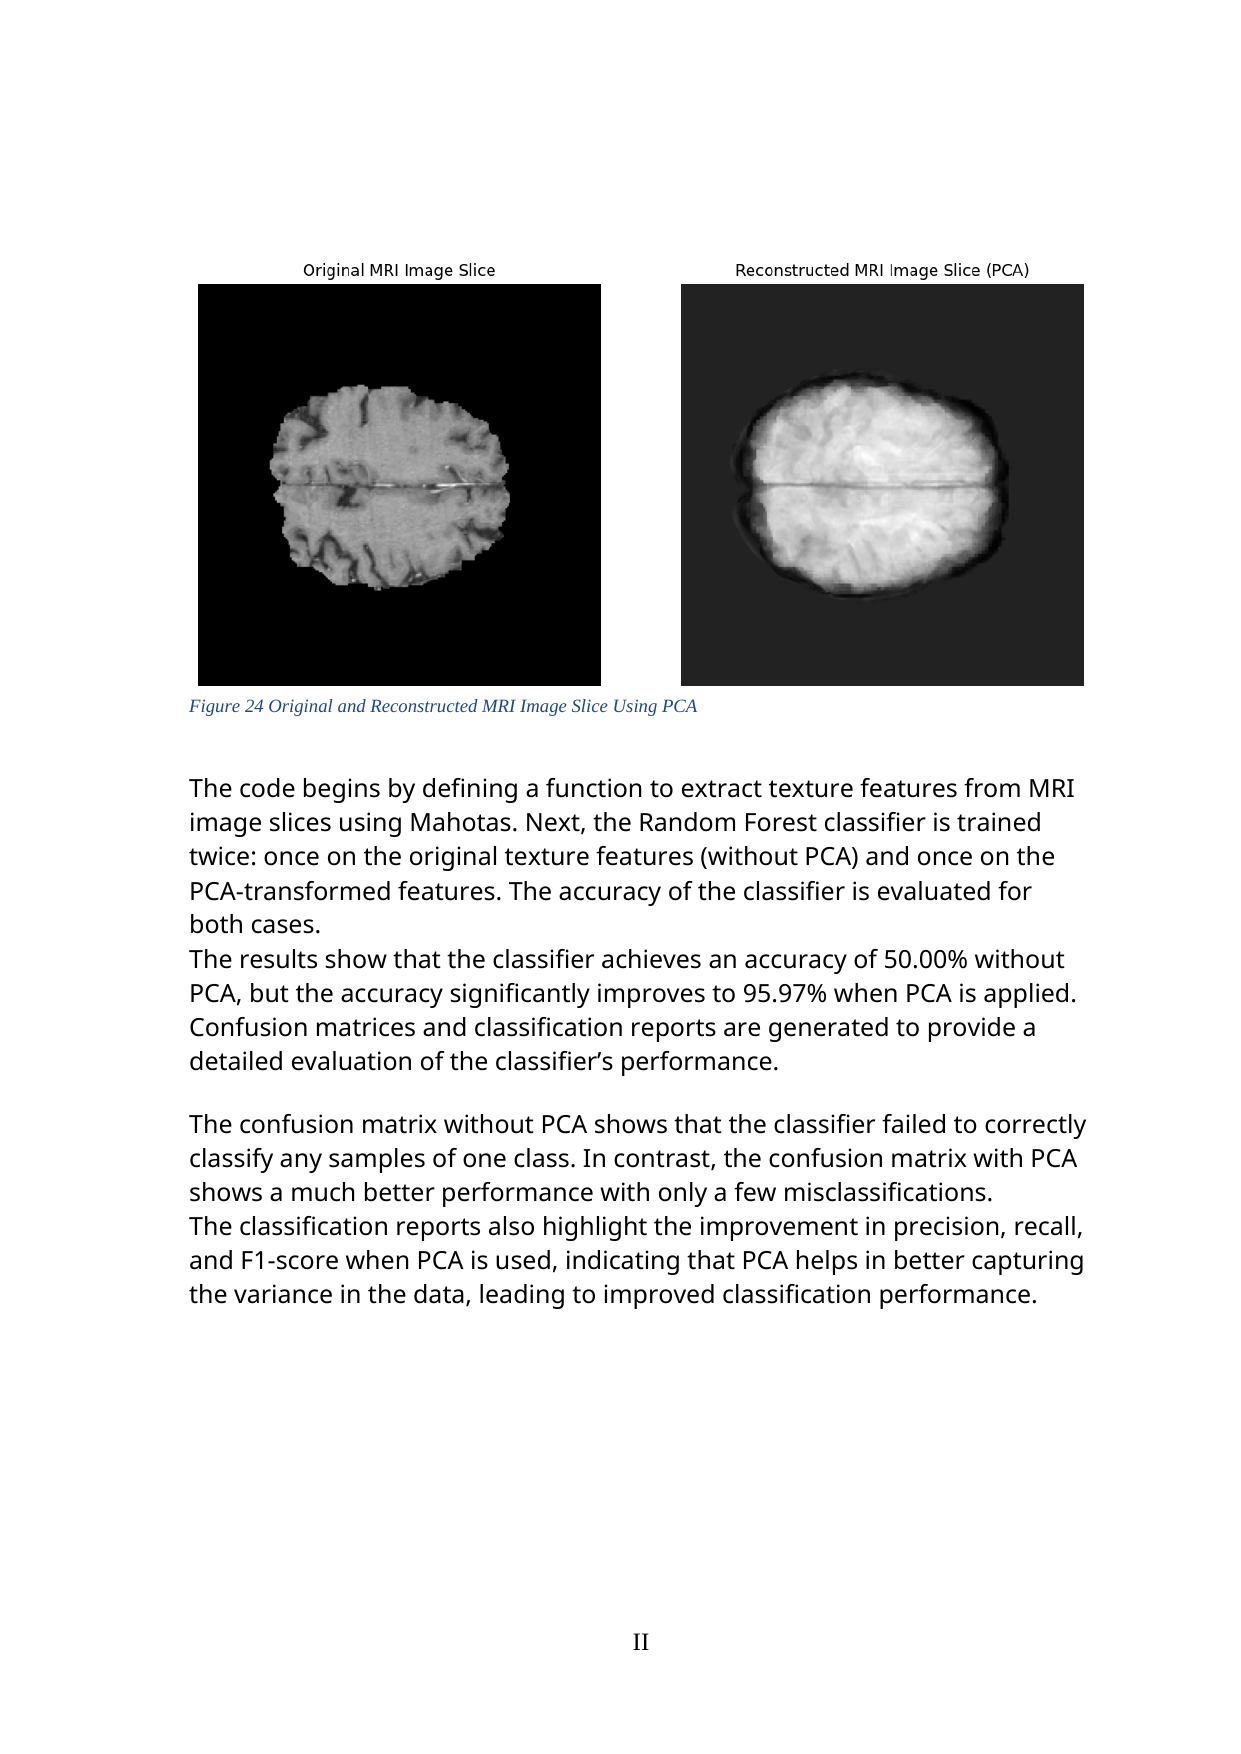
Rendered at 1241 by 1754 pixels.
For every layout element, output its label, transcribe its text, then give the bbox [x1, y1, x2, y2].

picture [188, 253, 1093, 695]
text The code begins by defining a function to extract texture features from MRI image slices using Mahotas. Next, the Random Forest classifier is trained twice: once on the original texture features (without PCA) and once on the PCA-transformed features. The accuracy of the classifier is evaluated for both cases. [189, 771, 1092, 941]
text Figure 24 Original and Reconstructed MRI Image Slice Using PCA [189, 695, 1092, 716]
text The results show that the classifier achieves an accuracy of 50.00% without PCA, but the accuracy significantly improves to 95.97% when PCA is applied. Confusion matrices and classification reports are generated to provide a detailed evaluation of the classifier’s performance. [189, 941, 1092, 1077]
text The confusion matrix without PCA shows that the classifier failed to correctly classify any samples of one class. In contrast, the confusion matrix with PCA shows a much better performance with only a few misclassifications. [189, 1106, 1092, 1208]
text The classification reports also highlight the improvement in precision, recall, and F1-score when PCA is used, indicating that PCA helps in better capturing the variance in the data, leading to improved classification performance. [189, 1208, 1092, 1311]
